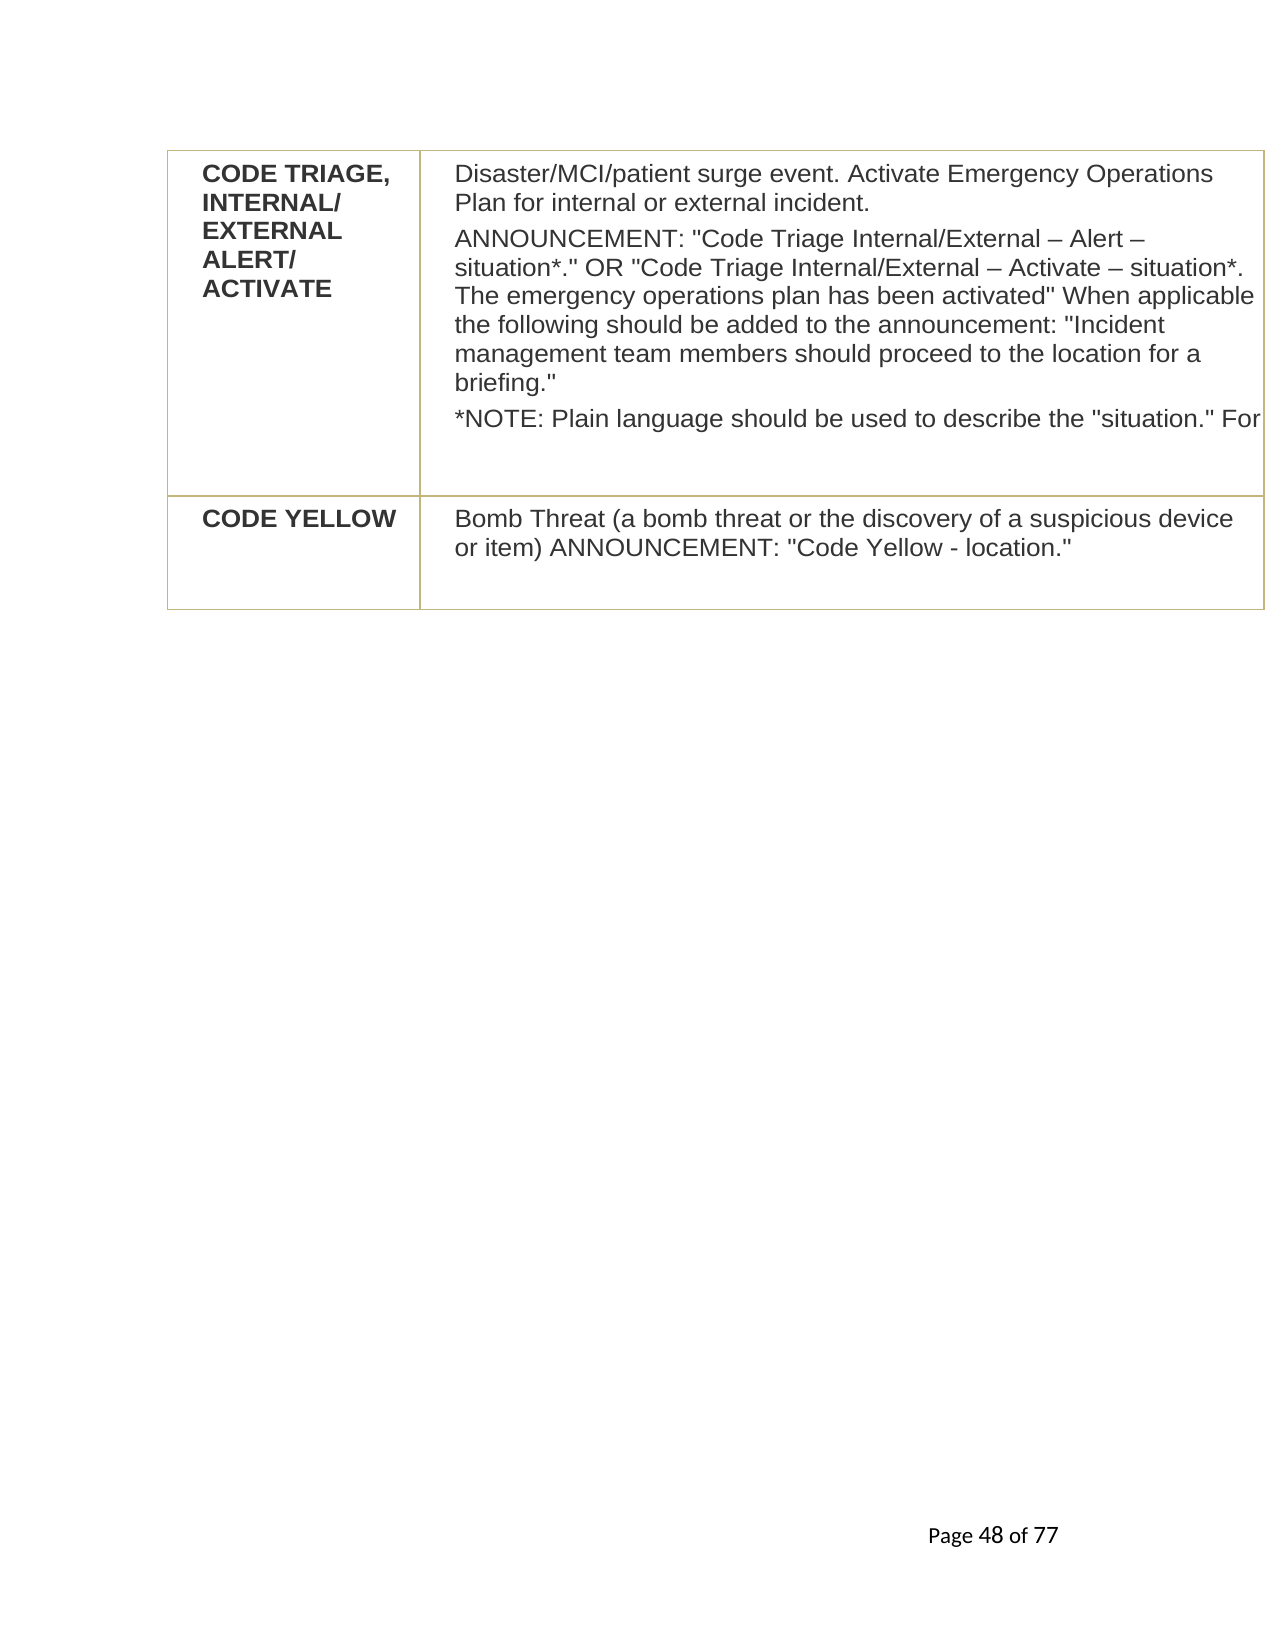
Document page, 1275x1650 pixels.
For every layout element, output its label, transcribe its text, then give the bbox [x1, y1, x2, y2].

table_cell Bomb Threat (a bomb threat or the discovery of a suspicious device or item) ANNOUNCEMENT: "Code Yellow - location." [421, 497, 1263, 609]
table_cell CODE TRIAGE, INTERNAL/ EXTERNAL ALERT/ ACTIVATE [168, 151, 419, 495]
table_cell Disaster/MCI/patient surge event. Activate Emergency Operations Plan for internal or external incident. ANNOUNCEMENT: "Code Triage Internal/External – Alert – situation*." OR "Code Triage Internal/External – Activate – situation*. The emergency operations plan has been activated" When applicable the following should be added to the announcement: "Incident management team members should proceed to the location for a briefing." *NOTE: Plain language should be used to describe the "situation." For [421, 151, 1263, 495]
table_cell CODE YELLOW [168, 497, 419, 609]
